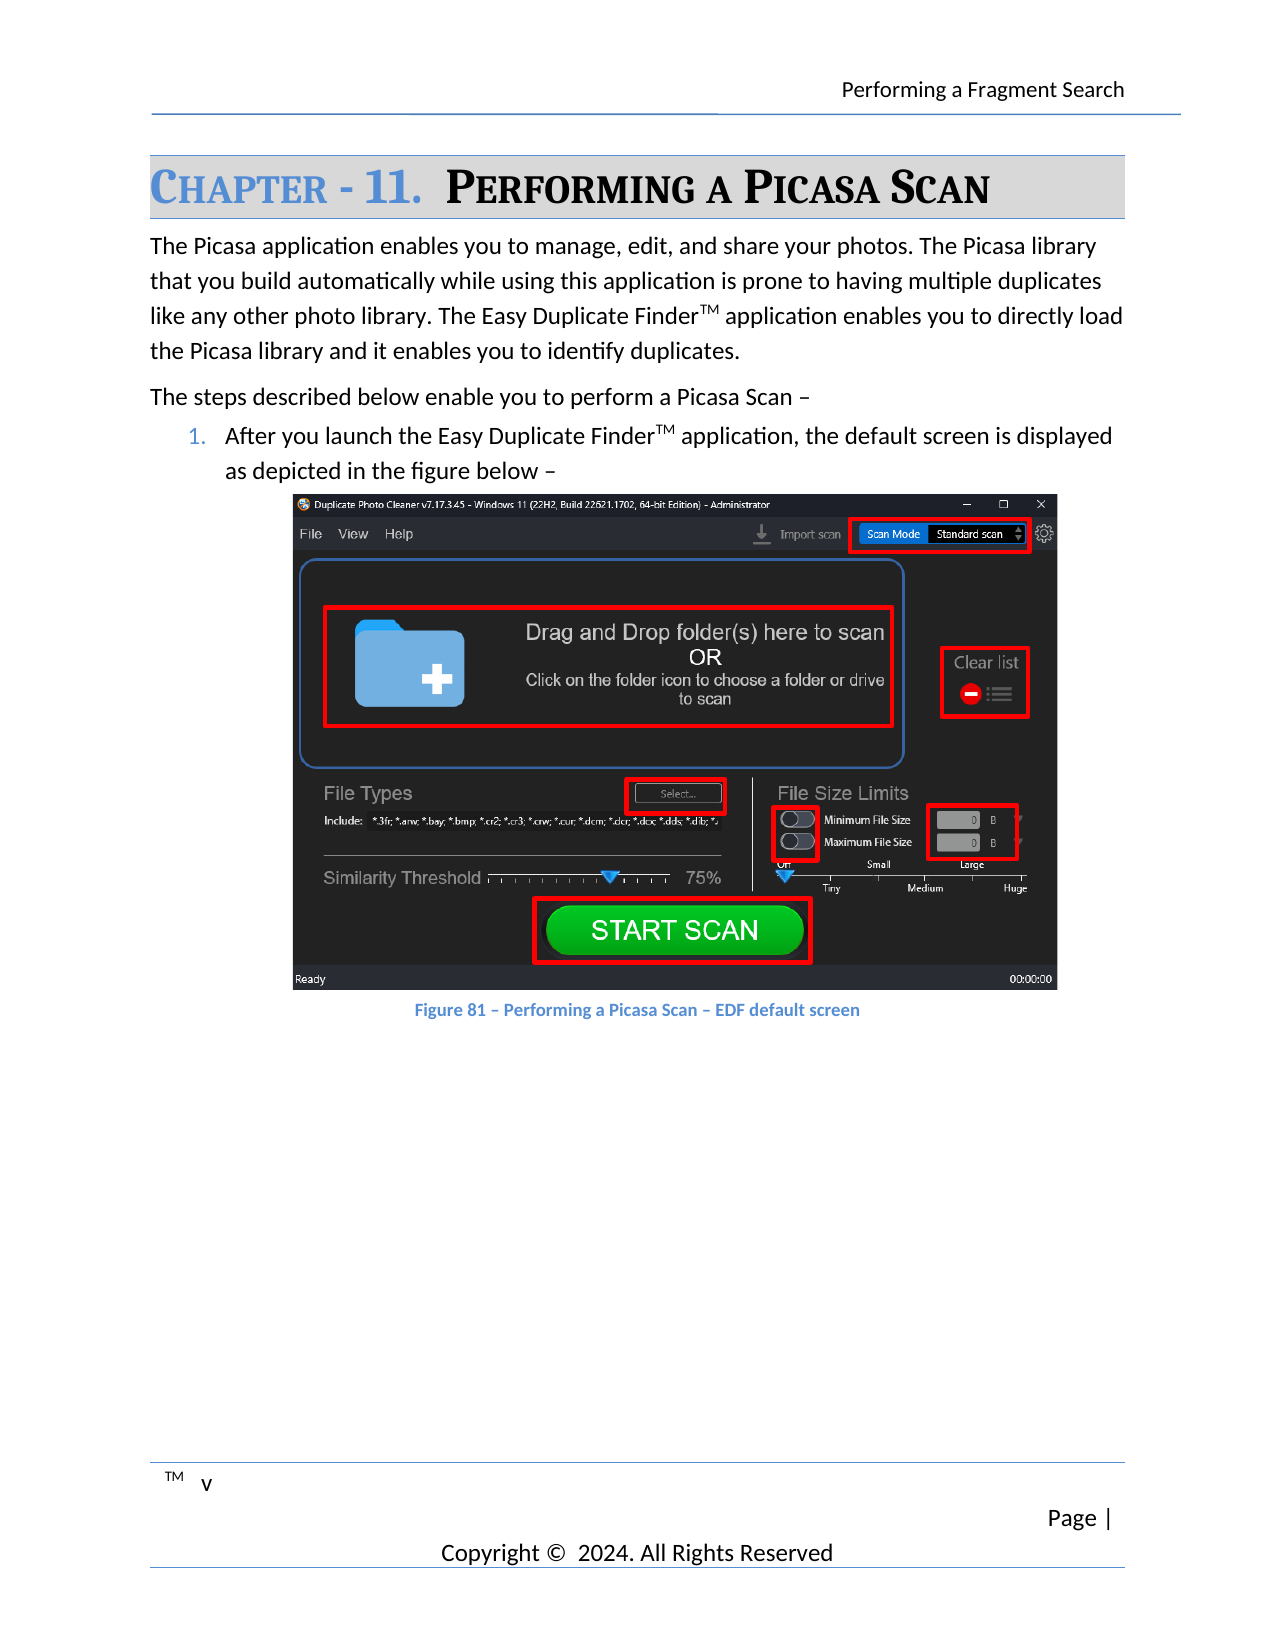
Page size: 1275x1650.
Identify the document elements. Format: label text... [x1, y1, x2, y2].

text The Picasa application enables you to manage, edit, and share your photos. The Picasa library that you build automatically while using this application is prone to having multiple duplicates like any other photo library. The Easy Duplicate FinderTM application enables you to directly load the Picasa library and it enables you to identify duplicates. [150, 230, 1125, 366]
text Figure 81 – Performing a Picasa Scan – EDF default screen [150, 998, 1125, 1021]
list After you launch the Easy Duplicate FinderTM application, the default screen is displayed as depicted in the figure below – [187, 420, 1125, 486]
text The steps described below enable you to perform a Picasa Scan – [150, 381, 1125, 412]
picture [292, 494, 1058, 990]
subtitle Performing a Picasa Scan [150, 156, 1125, 218]
